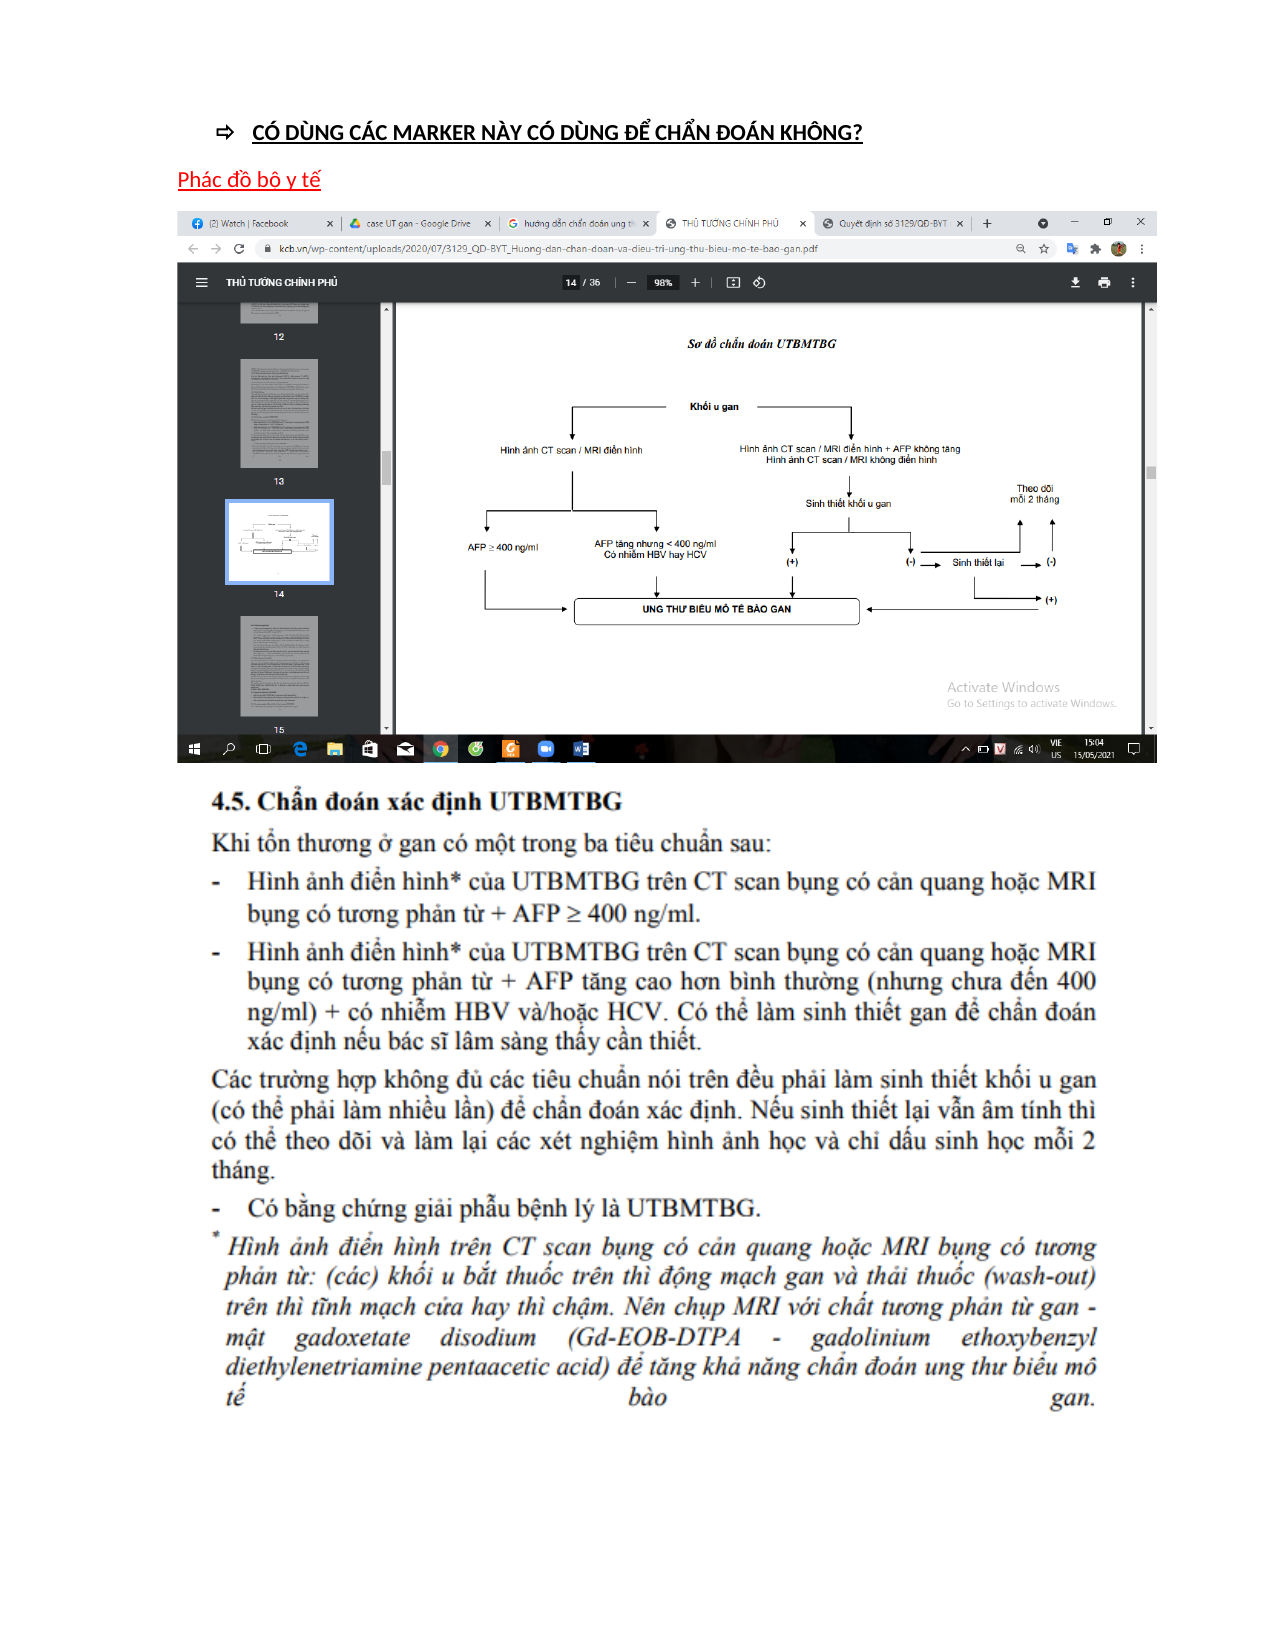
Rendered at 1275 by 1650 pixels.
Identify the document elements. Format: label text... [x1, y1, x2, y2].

list CÓ DÙNG CÁC MARKER NÀY CÓ DÙNG ĐỂ CHẨN ĐOÁN KHÔNG? [215, 118, 1157, 146]
text Phác đồ bộ y tế [177, 165, 1157, 193]
picture [177, 781, 1157, 1447]
picture [177, 211, 1157, 763]
